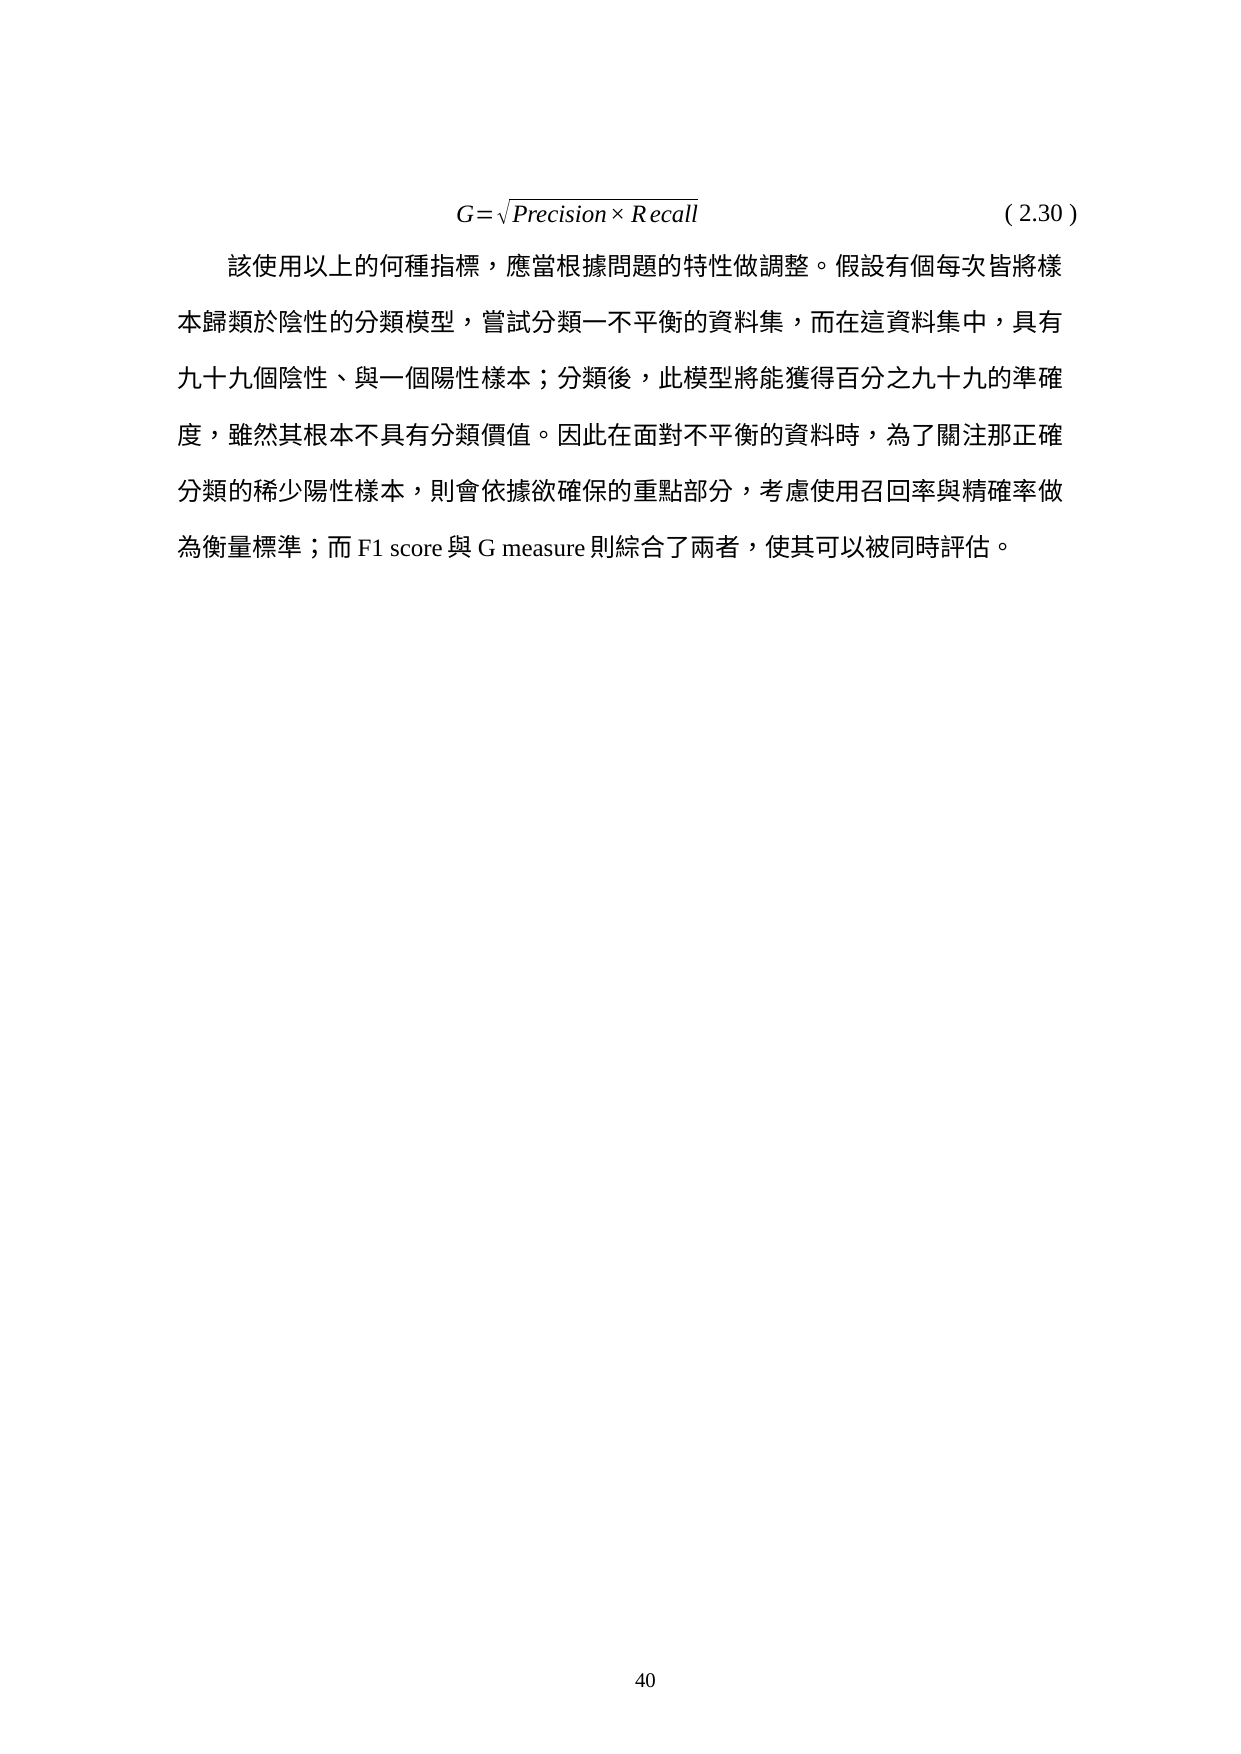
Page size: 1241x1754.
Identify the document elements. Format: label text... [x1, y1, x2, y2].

text ( . ) [177, 194, 1063, 231]
text 該使用以上的何種指標，應當根據問題的特性做調整。假設有個每次皆將樣本歸類於陰性的分類模型，嘗試分類一不平衡的資料集，而在這資料集中，具有九十九個陰性、與一個陽性樣本；分類後，此模型將能獲得百分之九十九的準確度，雖然其根本不具有分類價值。因此在面對不平衡的資料時，為了關注那正確分類的稀少陽性樣本，則會依據欲確保的重點部分，考慮使用召回率與精確率做為衡量標準；而F1 score與G measure則綜合了兩者，使其可以被同時評估。 [177, 246, 1063, 564]
